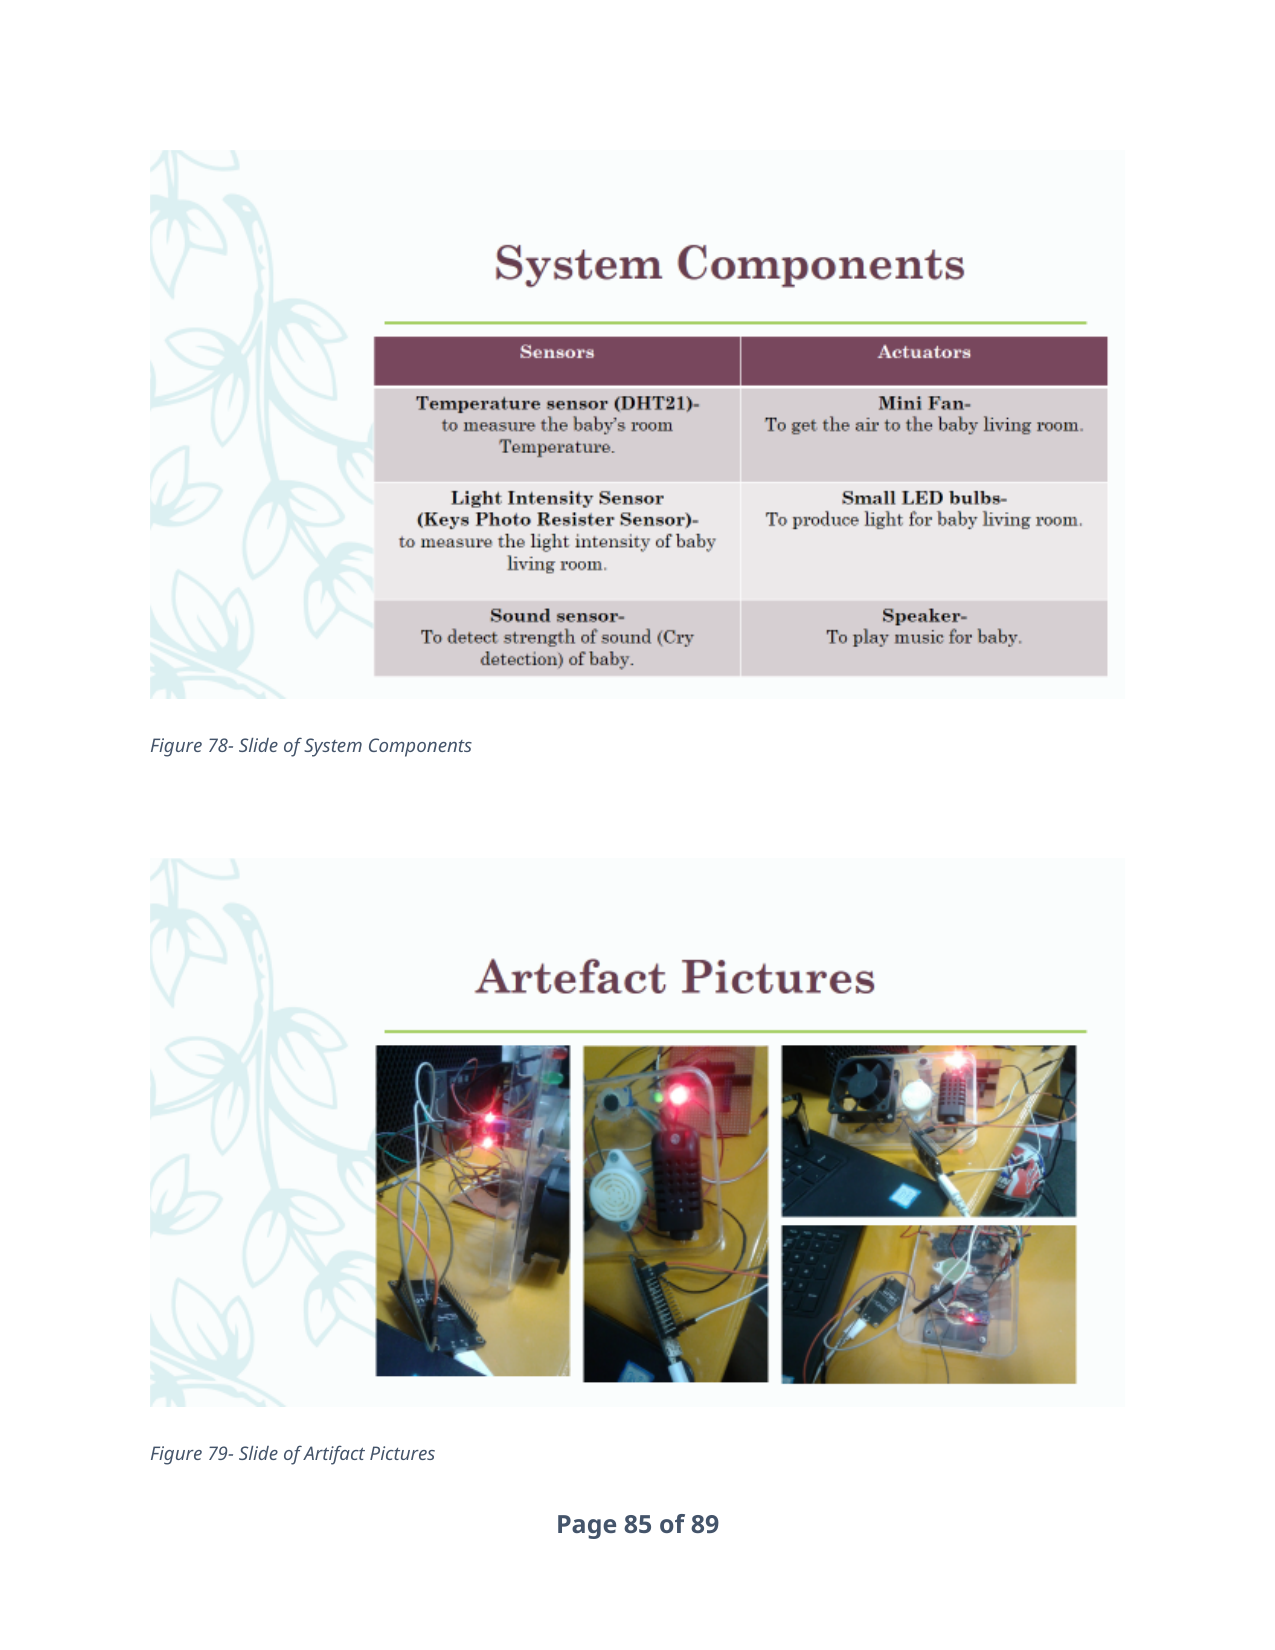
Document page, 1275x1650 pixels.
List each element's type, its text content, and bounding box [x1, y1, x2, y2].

picture [150, 150, 1125, 699]
picture [150, 858, 1125, 1407]
